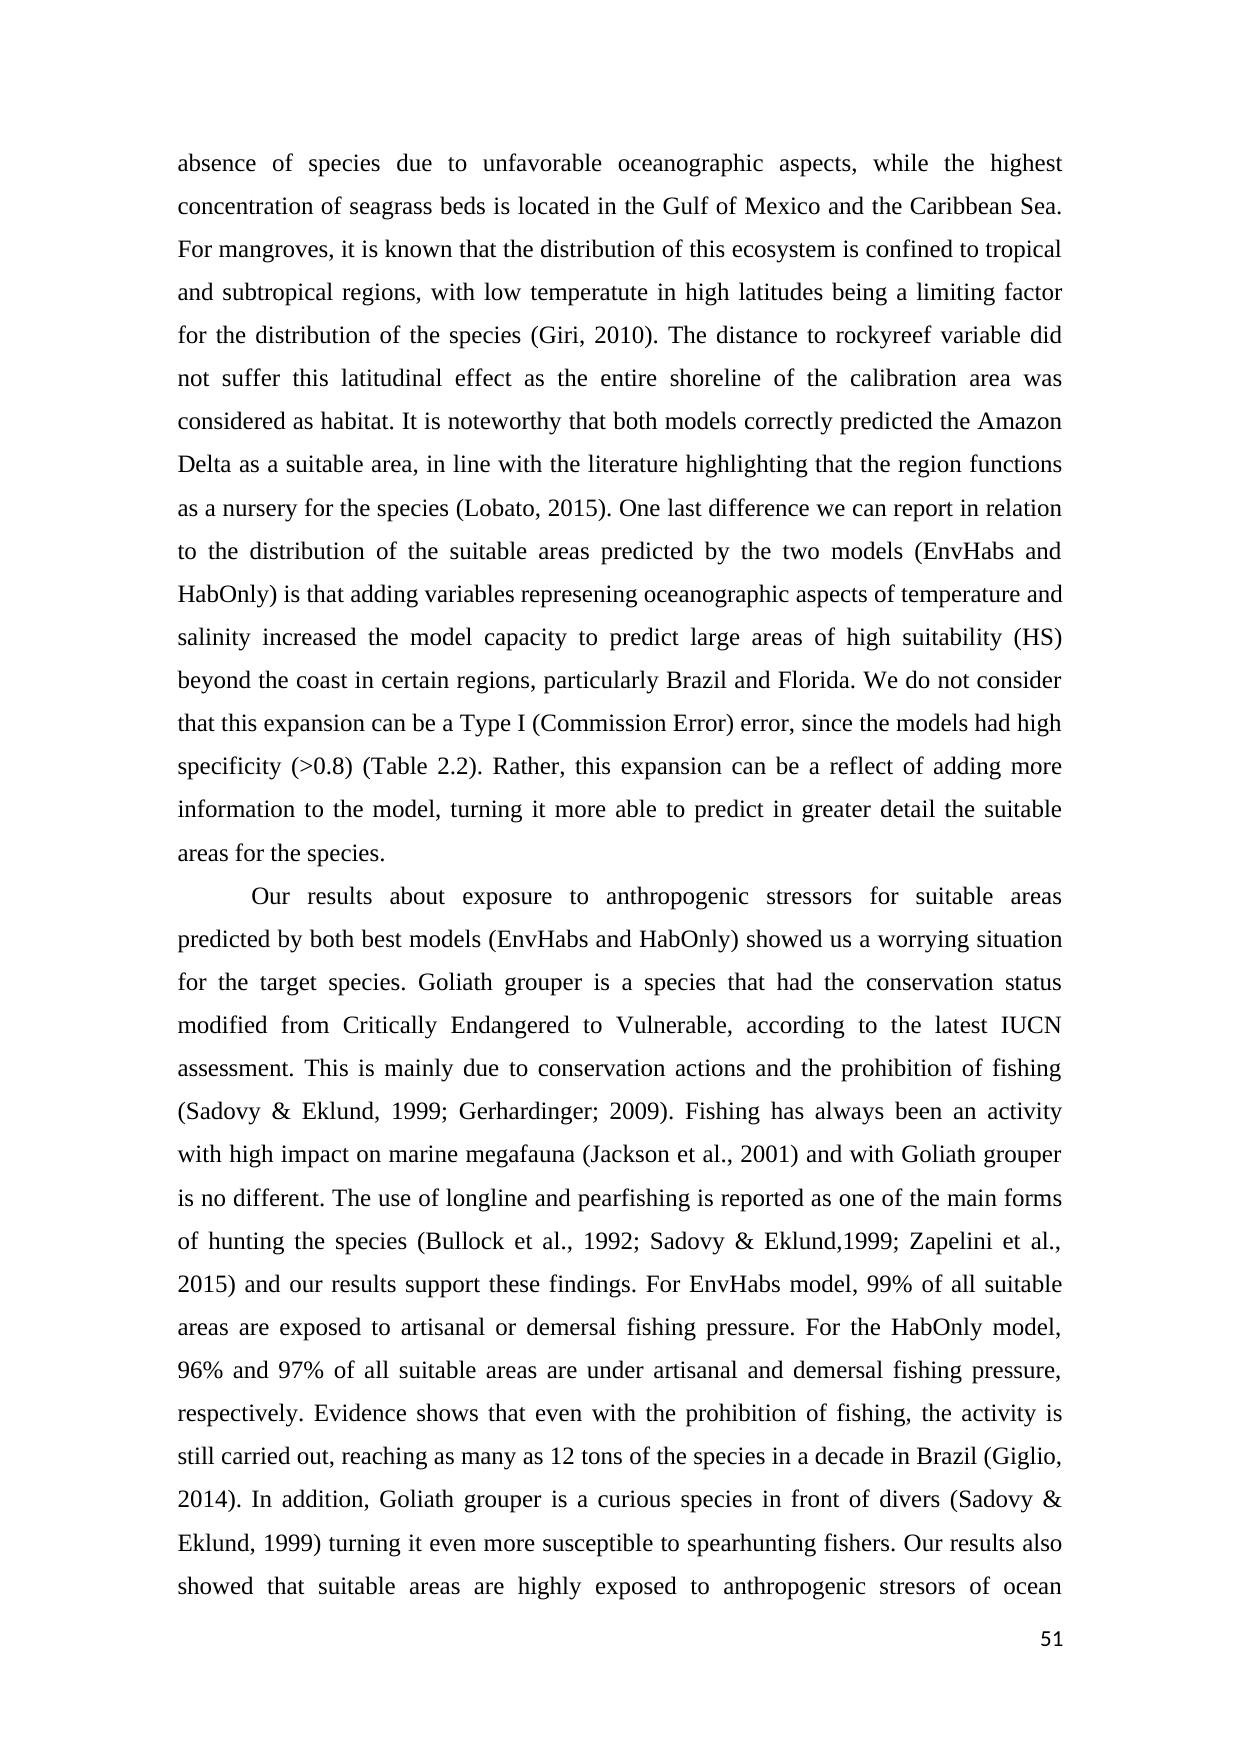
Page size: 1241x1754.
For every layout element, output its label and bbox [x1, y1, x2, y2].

text [177, 148, 1063, 866]
text [177, 881, 1063, 1599]
